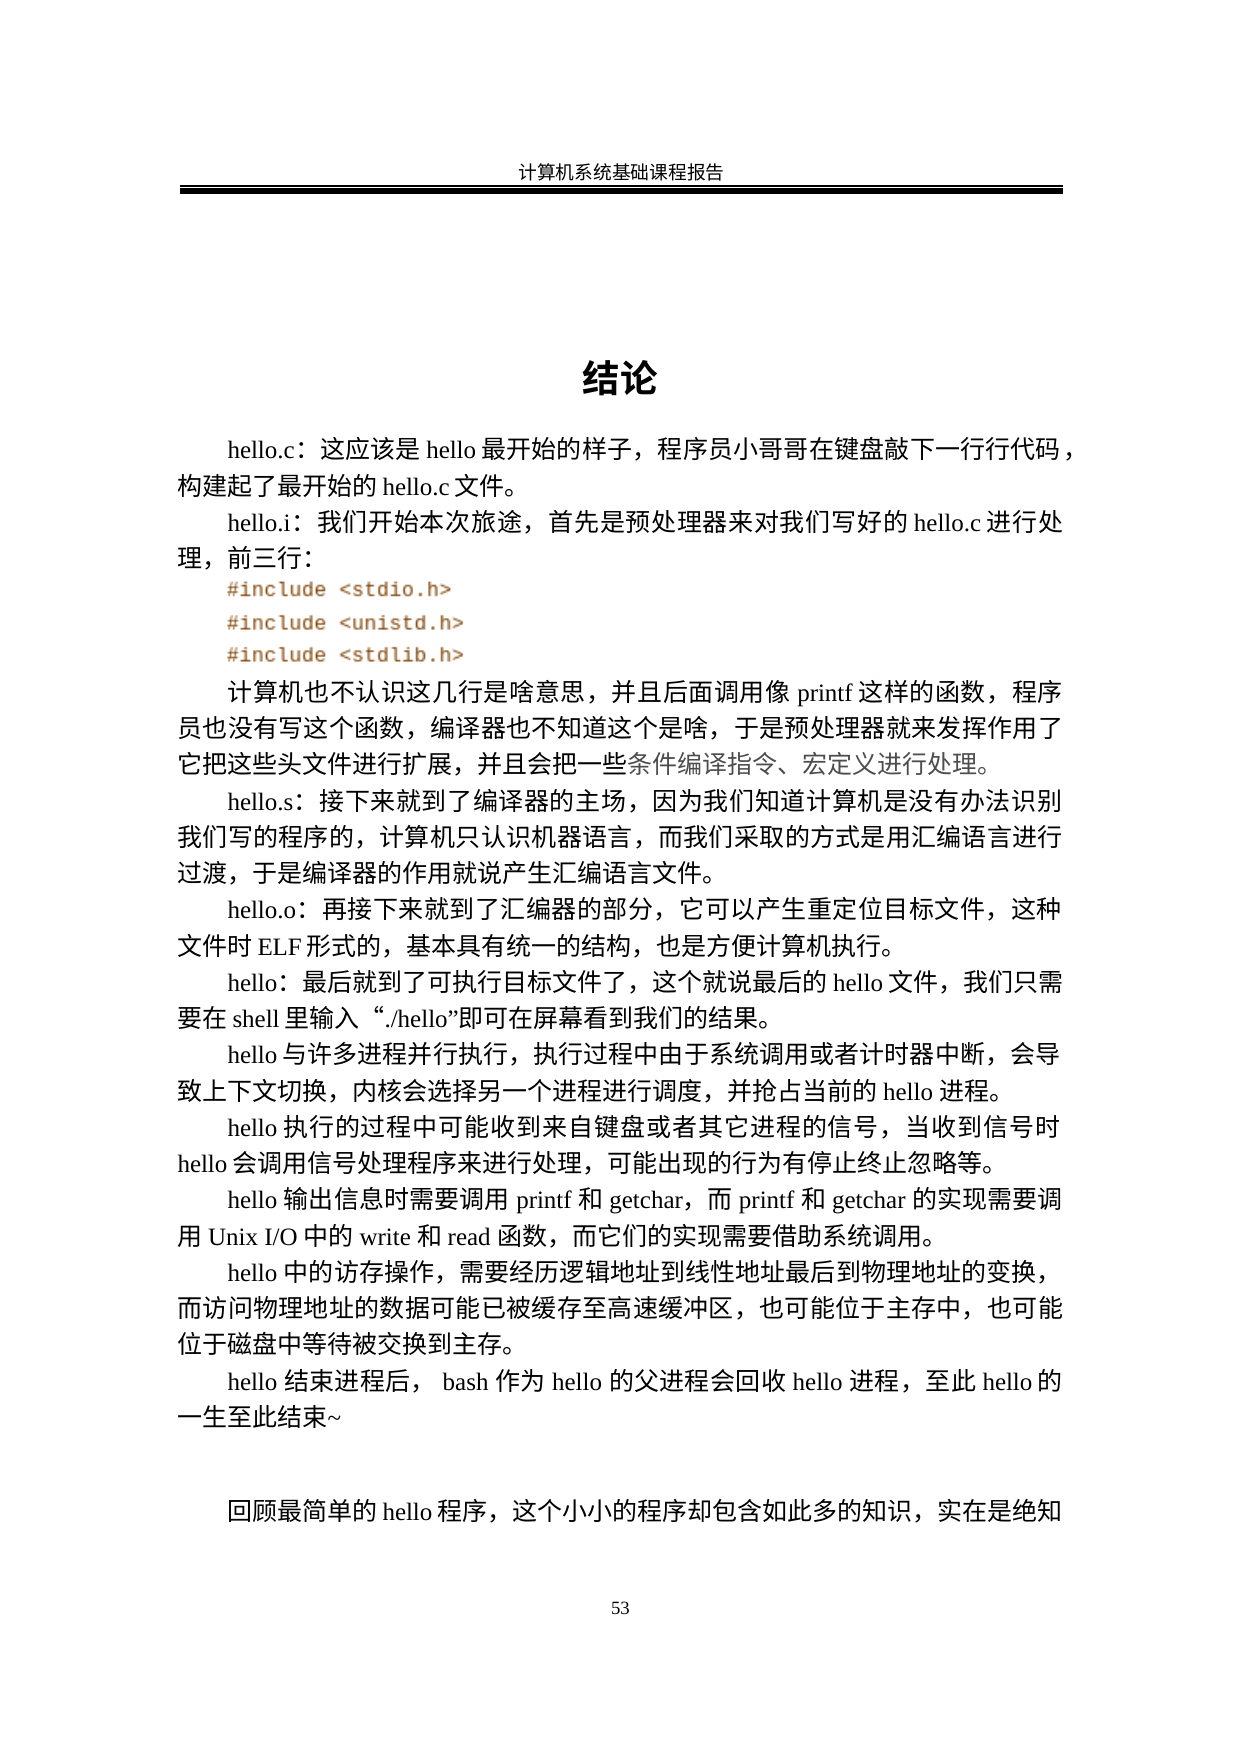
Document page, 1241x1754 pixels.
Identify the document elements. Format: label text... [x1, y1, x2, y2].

text hello.s：接下来就到了编译器的主场，因为我们知道计算机是没有办法识别我们写的程序的，计算机只认识机器语言，而我们采取的方式是用汇编语言进行过渡，于是编译器的作用就说产生汇编语言文件。 [177, 781, 1063, 890]
subtitle 结论 [177, 326, 1063, 409]
text hello 中的访存操作，需要经历逻辑地址到线性地址最后到物理地址的变换，而访问物理地址的数据可能已被缓存至高速缓冲区，也可能位于主存中，也可能位于磁盘中等待被交换到主存。 [177, 1252, 1063, 1361]
text 计算机也不认识这几行是啥意思，并且后面调用像printf这样的函数，程序员也没有写这个函数，编译器也不知道这个是啥，于是预处理器就来发挥作用了，它把这些头文件进行扩展，并且会把一些条件编译指令、宏定义进行处理。 [177, 672, 1063, 781]
text hello执行的过程中可能收到来自键盘或者其它进程的信号，当收到信号时hello会调用信号处理程序来进行处理，可能出现的行为有停止终止忽略等。 [177, 1107, 1063, 1180]
text hello 结束进程后， bash 作为 hello 的父进程会回收 hello 进程，至此 hello的一生至此结束~ [177, 1361, 1063, 1434]
text hello与许多进程并行执行，执行过程中由于系统调用或者计时器中断，会导致上下文切换，内核会选择另一个进程进行调度，并抢占当前的 hello 进程。 [177, 1035, 1063, 1107]
text hello.i：我们开始本次旅途，首先是预处理器来对我们写好的hello.c进行处理，前三行： [177, 502, 1063, 575]
text hello：最后就到了可执行目标文件了，这个就说最后的hello文件，我们只需要在shell里输入“./hello”即可在屏幕看到我们的结果。 [177, 962, 1063, 1035]
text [177, 1491, 1063, 1527]
text hello.c：这应该是hello最开始的样子，程序员小哥哥在键盘敲下一行行代码，构建起了最开始的hello.c文件。 [177, 430, 1063, 502]
text hello 输出信息时需要调用 printf 和 getchar，而 printf 和 getchar 的实现需要调用 Unix I/O 中的 write 和 read 函数，而它们的实现需要借助系统调用。 [177, 1180, 1063, 1252]
text hello.o：再接下来就到了汇编器的部分，它可以产生重定位目标文件，这种文件时ELF形式的，基本具有统一的结构，也是方便计算机执行。 [177, 890, 1063, 962]
